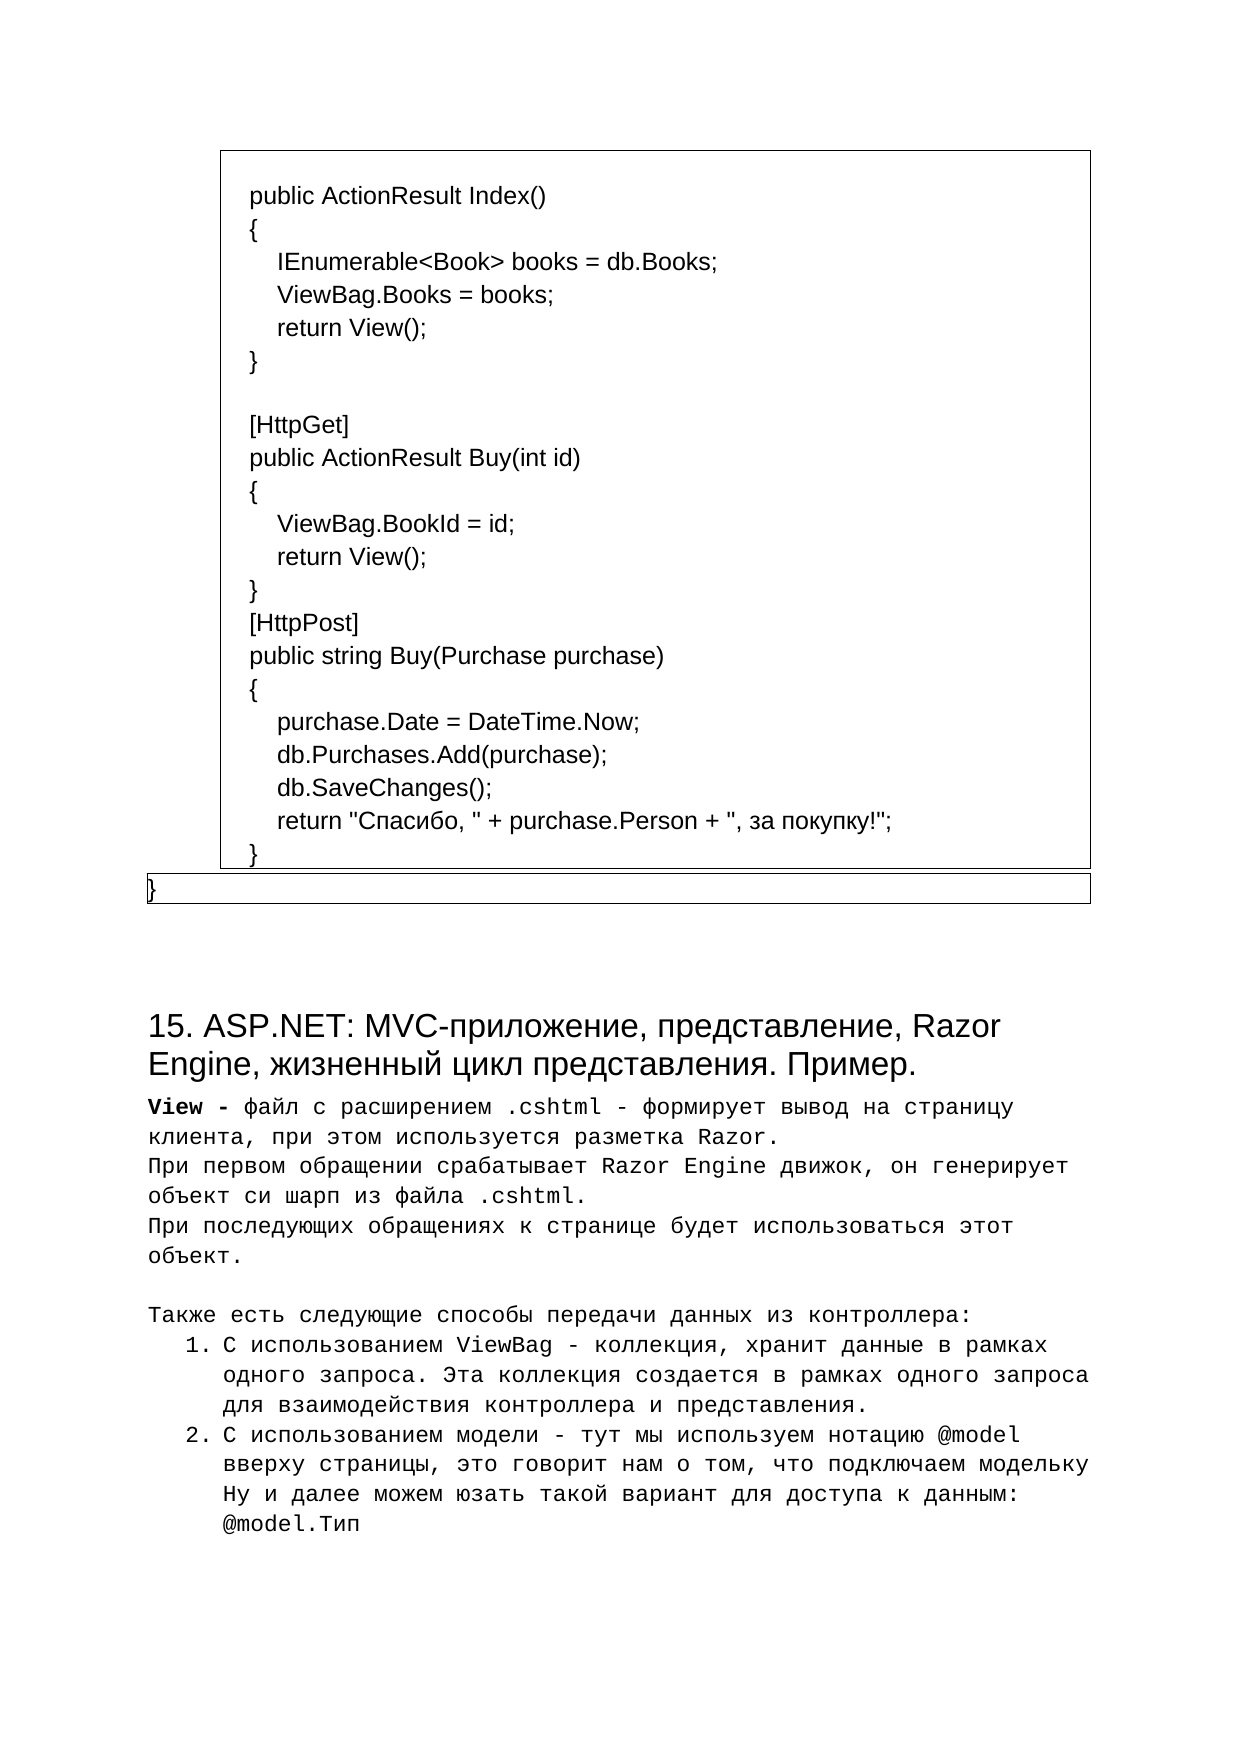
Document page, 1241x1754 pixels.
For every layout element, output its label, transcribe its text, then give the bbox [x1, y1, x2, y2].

text public ActionResult Buy(int id) [221, 442, 1090, 471]
text При первом обращении срабатывает Razor Engine движок, он генерирует объект си шарп из файла .cshtml. [148, 1155, 1090, 1211]
text return View(); [221, 541, 1090, 570]
text db.Purchases.Add(purchase); [221, 739, 1090, 768]
text return "Спасибо, " + purchase.Person + ", за покупку!"; [221, 805, 1090, 834]
list С использованием ViewBag - коллекция, хранит данные в рамках одного запроса. Эта коллекция создается в рамках одного запроса для взаимодействия контроллера и представления. [185, 1334, 1090, 1419]
text } [148, 874, 1090, 903]
text ViewBag.Books = books; [221, 279, 1090, 309]
text View - файл с расширением .cshtml - формирует вывод на страницу клиента, при этом используется разметка Razor. [148, 1095, 1090, 1151]
text { [221, 673, 1090, 702]
text [HttpGet] [221, 408, 1090, 438]
text } [221, 574, 1090, 603]
subtitle 15. ASP.NET: MVC-приложение, представление, Razor Engine, жизненный цикл представления. Пример. [148, 1006, 1090, 1083]
text Также есть следующие способы передачи данных из контроллера: [148, 1304, 1090, 1330]
text IEnumerable<Book> books = db.Books; [221, 246, 1090, 276]
text return View(); [221, 312, 1090, 342]
text public ActionResult Index() [221, 180, 1090, 210]
text db.SaveChanges(); [221, 772, 1090, 802]
text } [221, 838, 1090, 868]
text При последующих обращениях к странице будет использоваться этот объект. [148, 1214, 1090, 1270]
text purchase.Date = DateTime.Now; [221, 706, 1090, 736]
text { [221, 474, 1090, 504]
text public string Buy(Purchase purchase) [221, 640, 1090, 669]
list С использованием модели - тут мы используем нотацию @model вверху страницы, это говорит нам о том, что подключаем модельку [185, 1423, 1090, 1479]
text { [221, 213, 1090, 243]
text Ну и далее можем юзать такой вариант для доступа к данным: [223, 1483, 1090, 1508]
text ViewBag.BookId = id; [221, 508, 1090, 537]
text @model.Тип [223, 1512, 1090, 1538]
text } [221, 345, 1090, 375]
text [HttpPost] [221, 607, 1090, 636]
